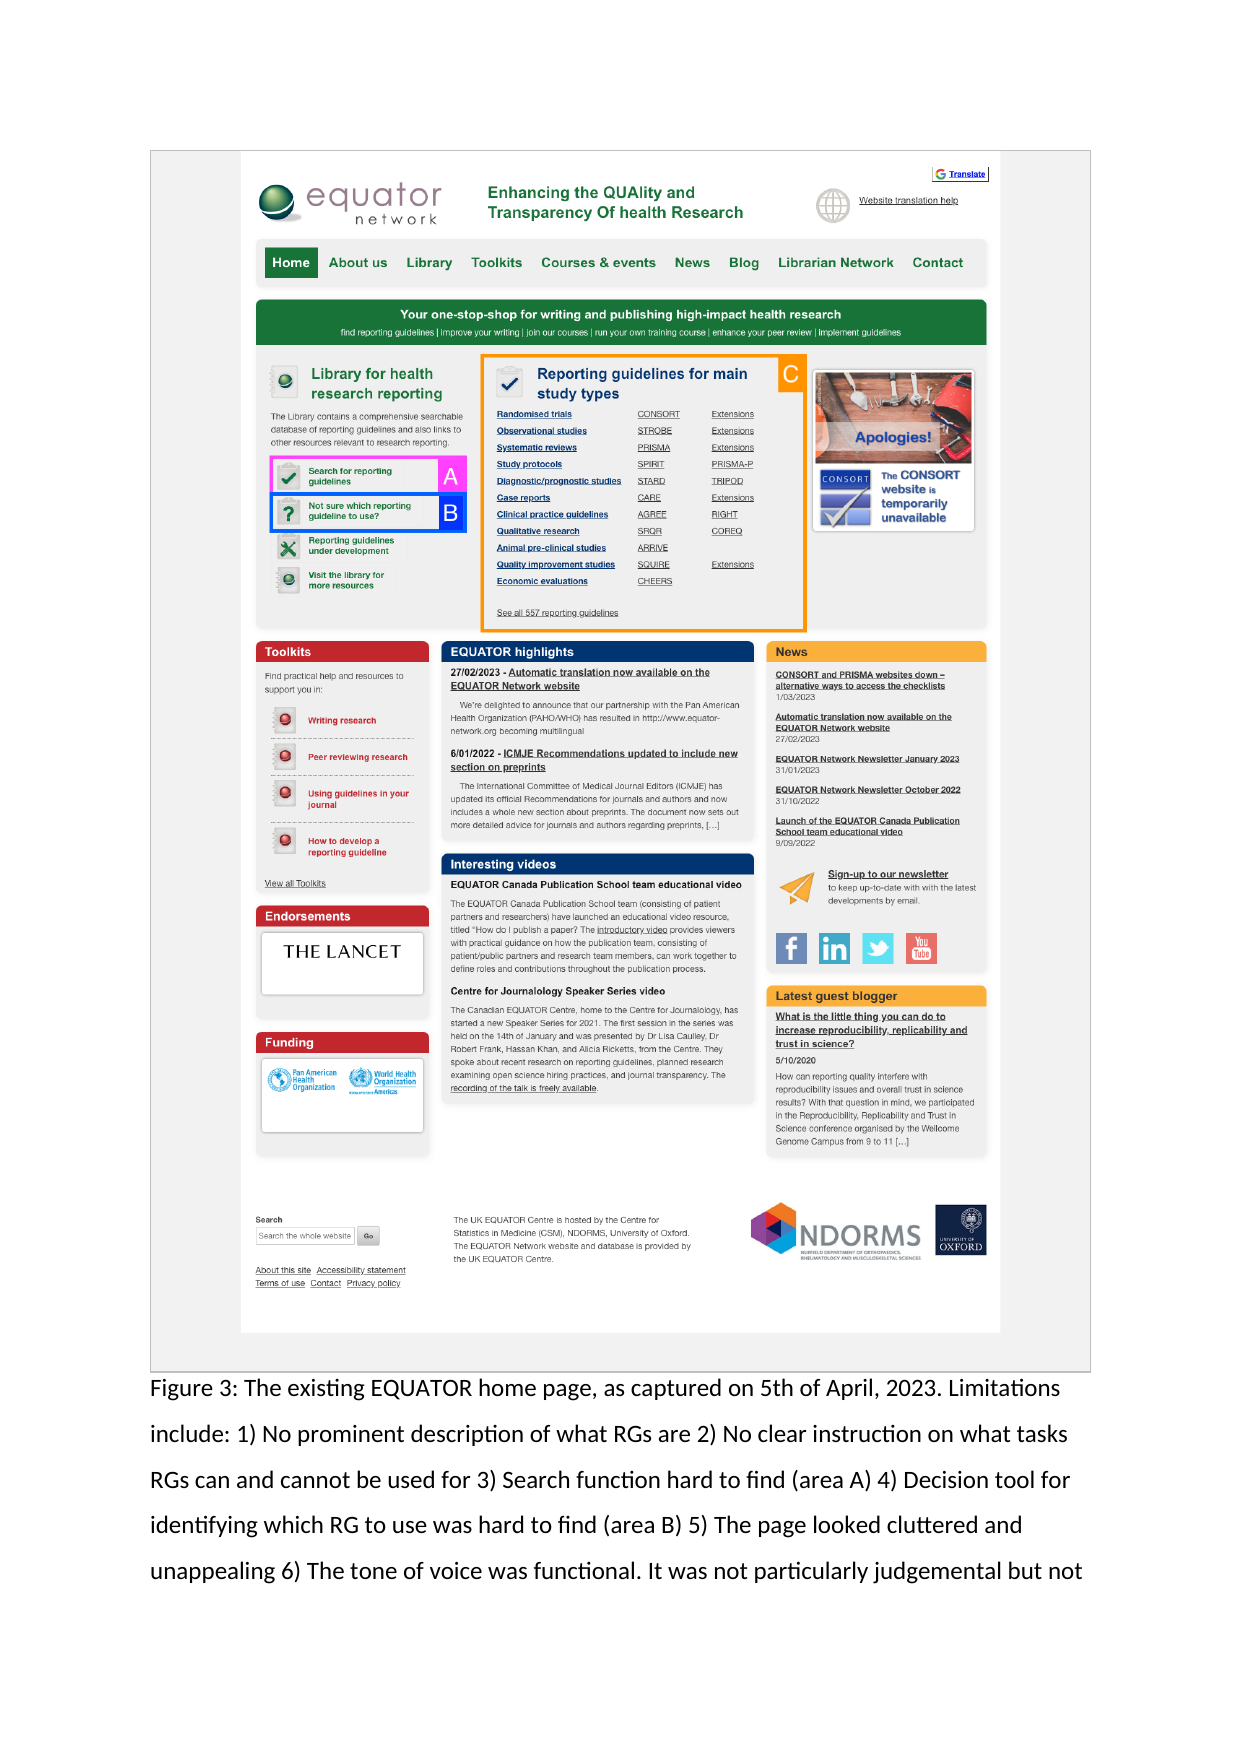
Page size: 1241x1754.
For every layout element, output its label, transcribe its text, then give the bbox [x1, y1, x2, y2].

picture [240, 151, 1001, 1333]
table_header Figure 3: The existing EQUATOR home page, as captured on 5th of April, 2023. Limitations include: 1) No prominent description of what RGs are 2) No clear instruction on what tasks RGs can and cannot be used for 3) Search function hard to find (area A) 4) Decision tool for identifying which RG to use was hard to find (area B) 5) The page looked cluttered and unappealing 6) The tone of voice was functional. It was not particularly judgemental but not reassuring either. 7) There was little description of benefits of using a reporting guideline besides the mention of ‘quality’ and ‘transparency’ in the definition of EQUATOR, reference to ‘high-impact research’, ‘improve your writing’, and ‘enhance your peer review’ in the header. 8) No reassurance that most research has limitations 9) Frequently accessed guidelines are fairly easy to find (area C). [151, 151, 1090, 1371]
